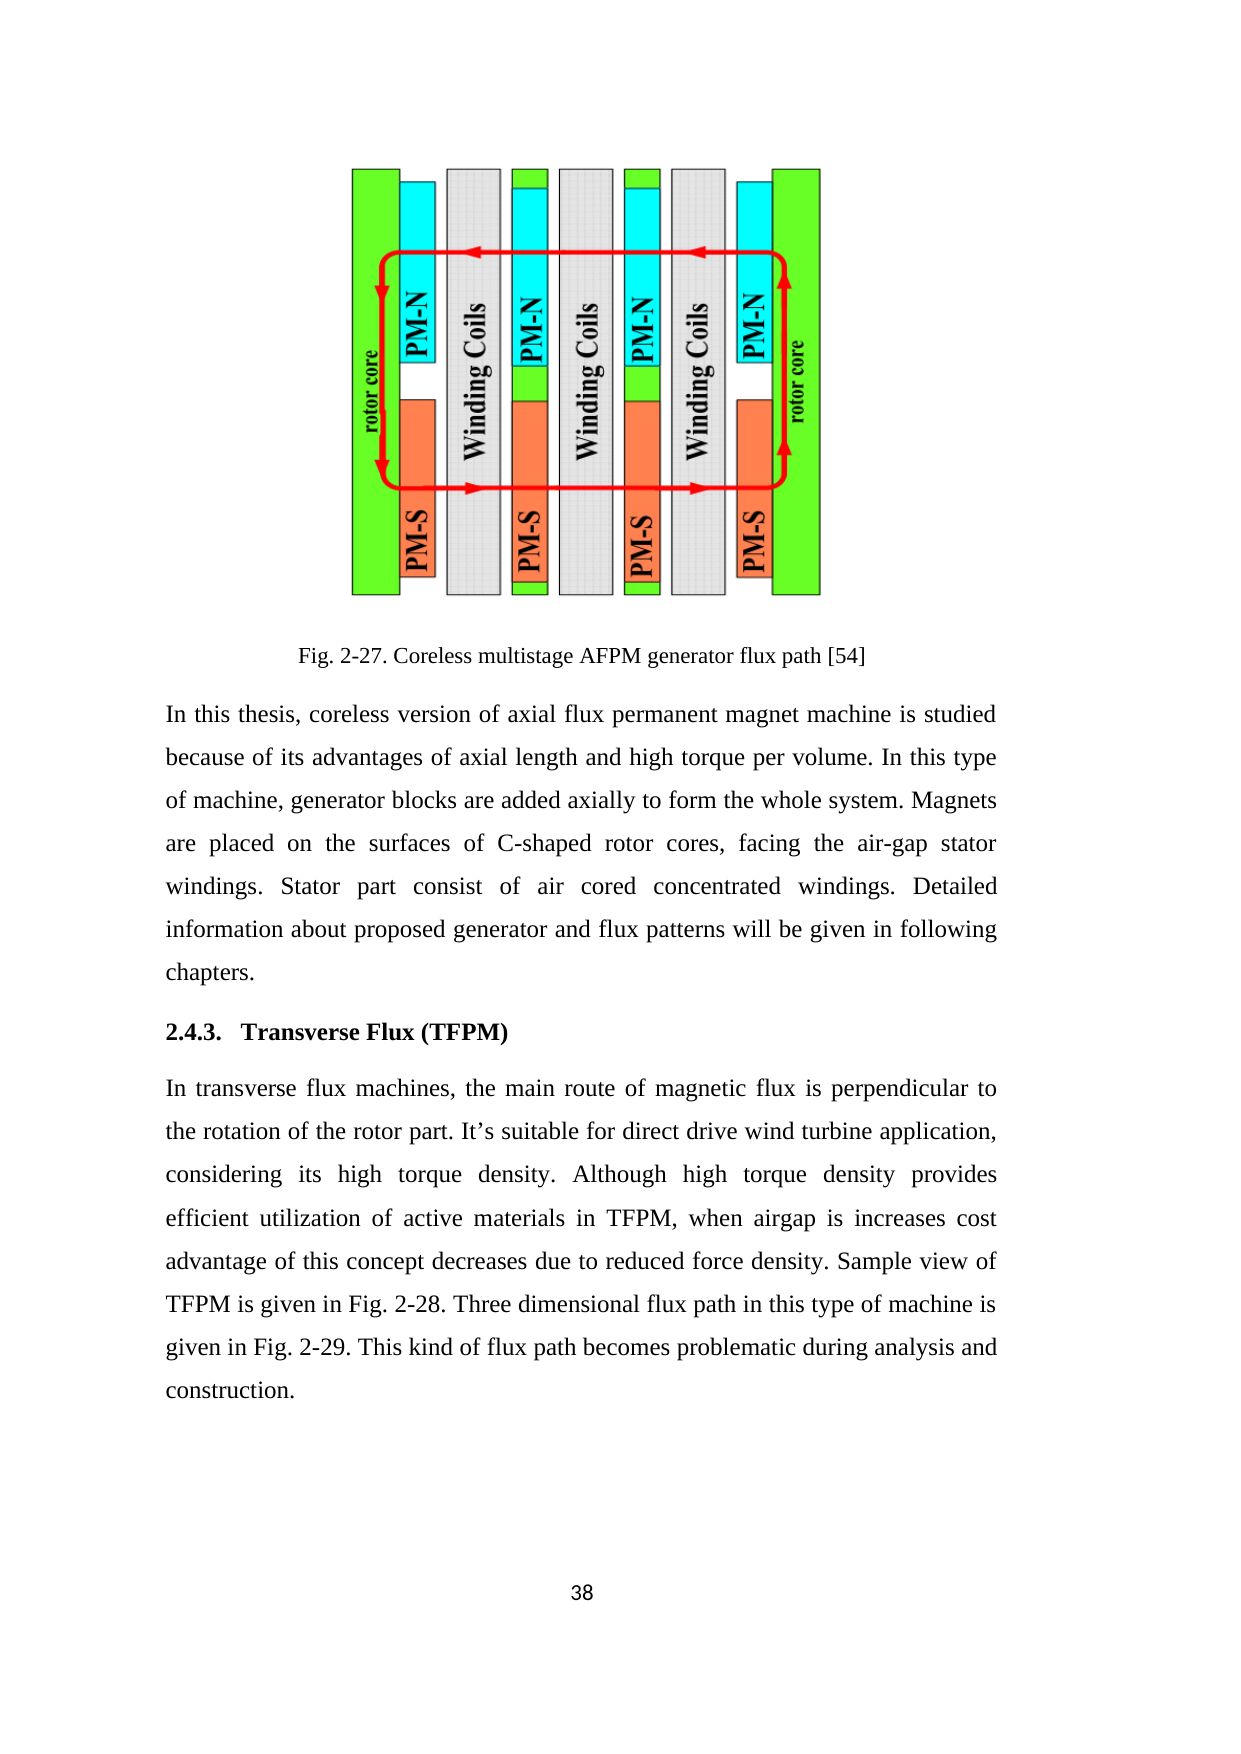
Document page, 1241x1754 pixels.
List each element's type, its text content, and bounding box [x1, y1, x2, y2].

text In transverse flux machines, the main route of magnetic flux is perpendicular to the rotation of the rotor part. It’s suitable for direct drive wind turbine application, considering its high torque density. Although high torque density provides efficient utilization of active materials in TFPM, when airgap is increases cost advantage of this concept decreases due to reduced force density. Sample view of TFPM is given in Fig. 2-28. Three dimensional flux path in this type of machine is given in Fig. 2-29. This kind of flux path becomes problematic during analysis and construction. [165, 1073, 998, 1404]
subtitle Transverse Flux (TFPM) [165, 1017, 998, 1046]
text In this thesis, coreless version of axial flux permanent magnet machine is studied because of its advantages of axial length and high torque per volume. In this type of machine, generator blocks are added axially to form the whole system. Magnets are placed on the surfaces of C-shaped rotor cores, facing the air-gap stator windings. Stator part consist of air cored concentrated windings. Detailed information about proposed generator and flux patterns will be given in following chapters. [165, 699, 998, 986]
text Fig. 2-27. Coreless multistage AFPM generator flux path [54] [165, 642, 998, 669]
picture [334, 153, 830, 612]
